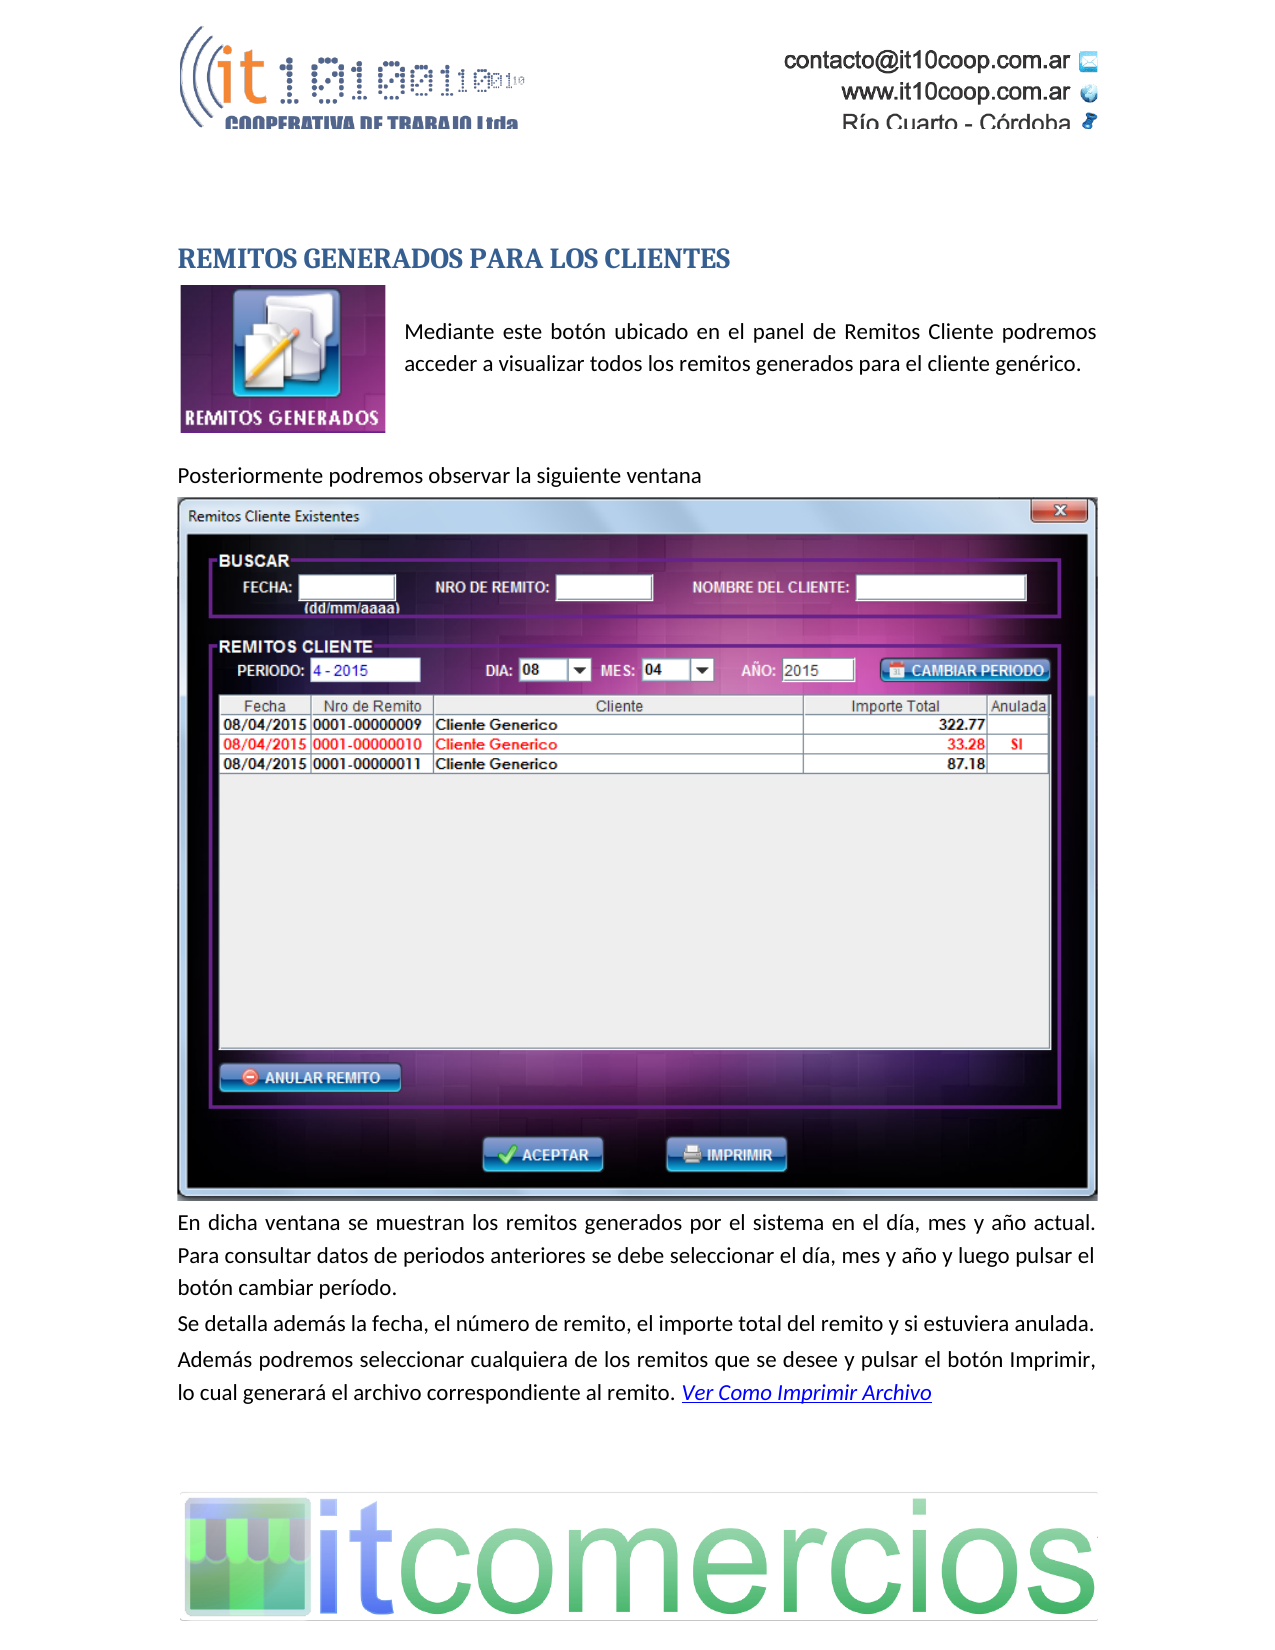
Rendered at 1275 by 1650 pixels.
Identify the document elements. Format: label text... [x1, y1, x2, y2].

picture [180, 285, 386, 433]
subtitle REMITOS GENERADOS PARA LOS CLIENTES [177, 242, 1098, 276]
text Además podremos seleccionar cualquiera de los remitos que se desee y pulsar el botón Imprimir, lo cual generará el archivo correspondiente al remito. Ver Como Imprimir Archivo [177, 1346, 1098, 1406]
picture [178, 25, 1096, 129]
text En dicha ventana se muestran los remitos generados por el sistema en el día, mes y año actual. Para consultar datos de periodos anteriores se debe seleccionar el día, mes y año y luego pulsar el botón cambiar período. [177, 1208, 1098, 1301]
text Posteriormente podremos observar la siguiente ventana [177, 461, 1098, 489]
text Se detalla además la fecha, el número de remito, el importe total del remito y si estuviera anulada. [177, 1309, 1098, 1337]
text Mediante este botón ubicado en el panel de Remitos Cliente podremos acceder a visualizar todos los remitos generados para el cliente genérico. [386, 317, 1098, 377]
picture [177, 497, 1098, 1201]
picture [178, 1487, 1096, 1622]
